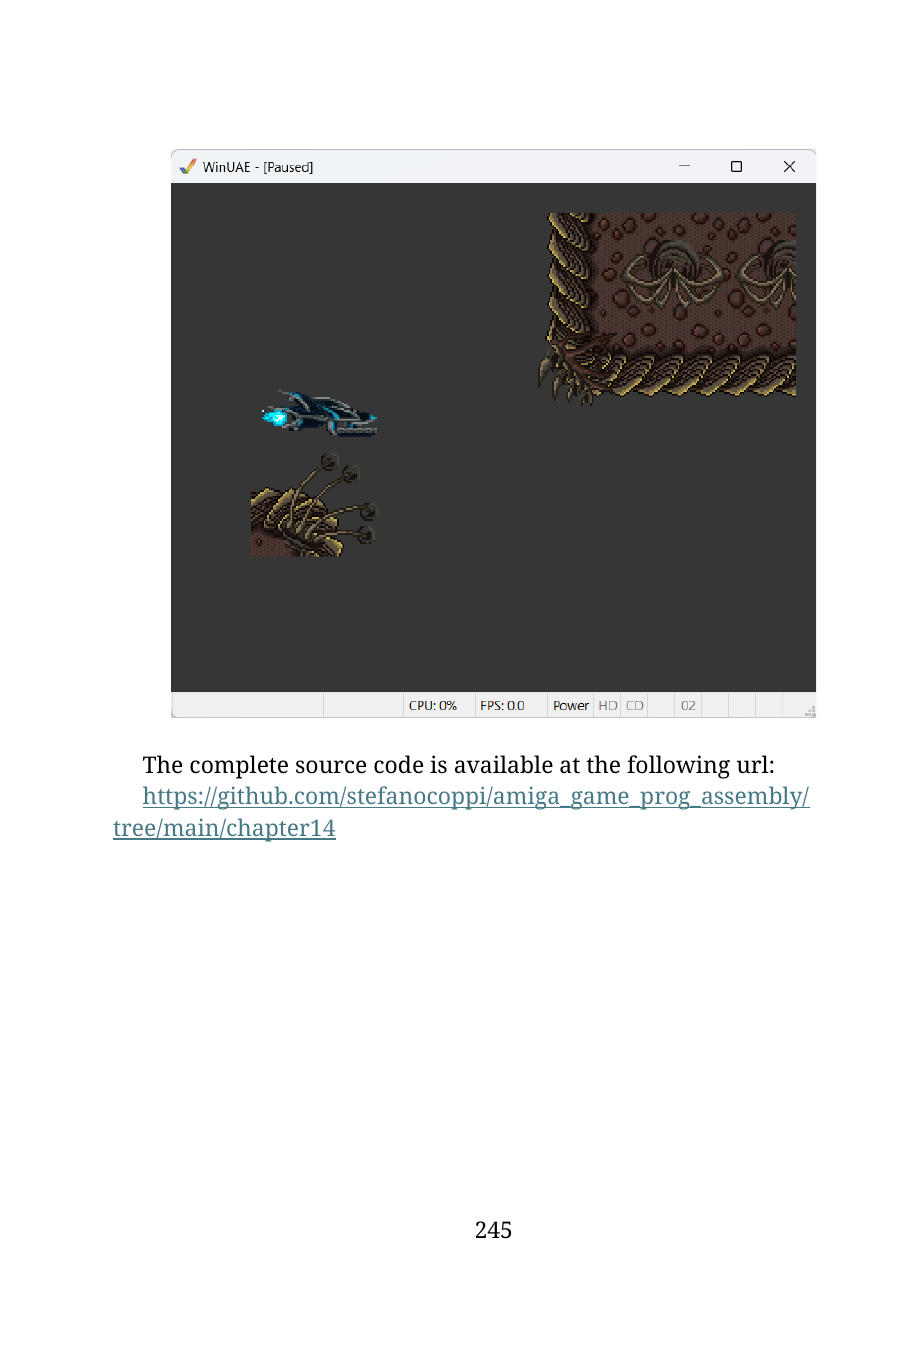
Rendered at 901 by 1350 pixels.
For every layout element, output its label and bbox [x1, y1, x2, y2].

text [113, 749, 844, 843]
picture [171, 149, 817, 718]
